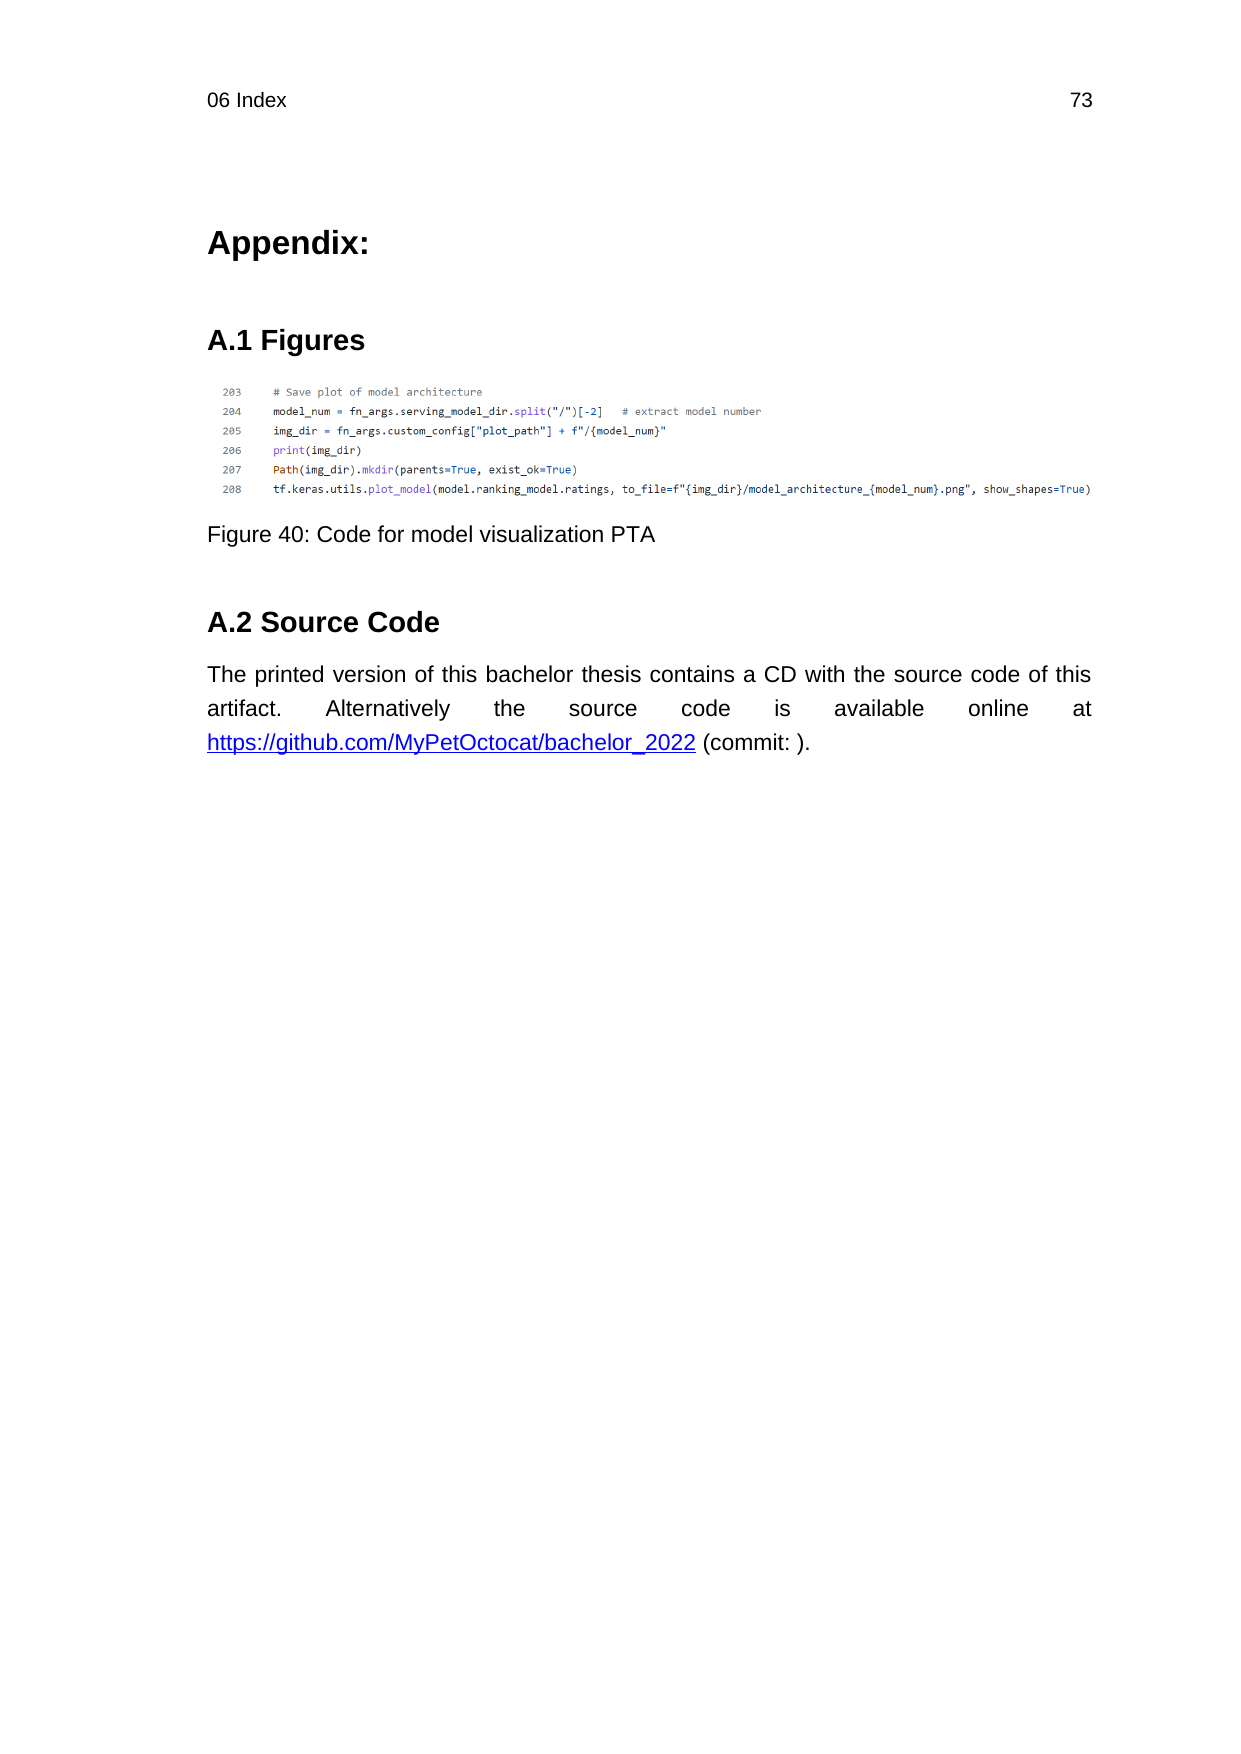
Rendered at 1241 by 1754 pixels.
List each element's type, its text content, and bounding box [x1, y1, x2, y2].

text The printed version of this bachelor thesis contains a CD with the source code of this artifact. Alternatively the source code is available online at https://github.com/MyPetOctocat/bachelor_2022 (commit: ). [207, 661, 1092, 755]
text Figure 40: Code for model visualization PTA [207, 521, 1092, 547]
subtitle Appendix: [207, 223, 1092, 261]
picture [206, 378, 1093, 501]
subtitle A.1 Figures [207, 323, 1092, 356]
subtitle A.2 Source Code [207, 605, 1092, 638]
